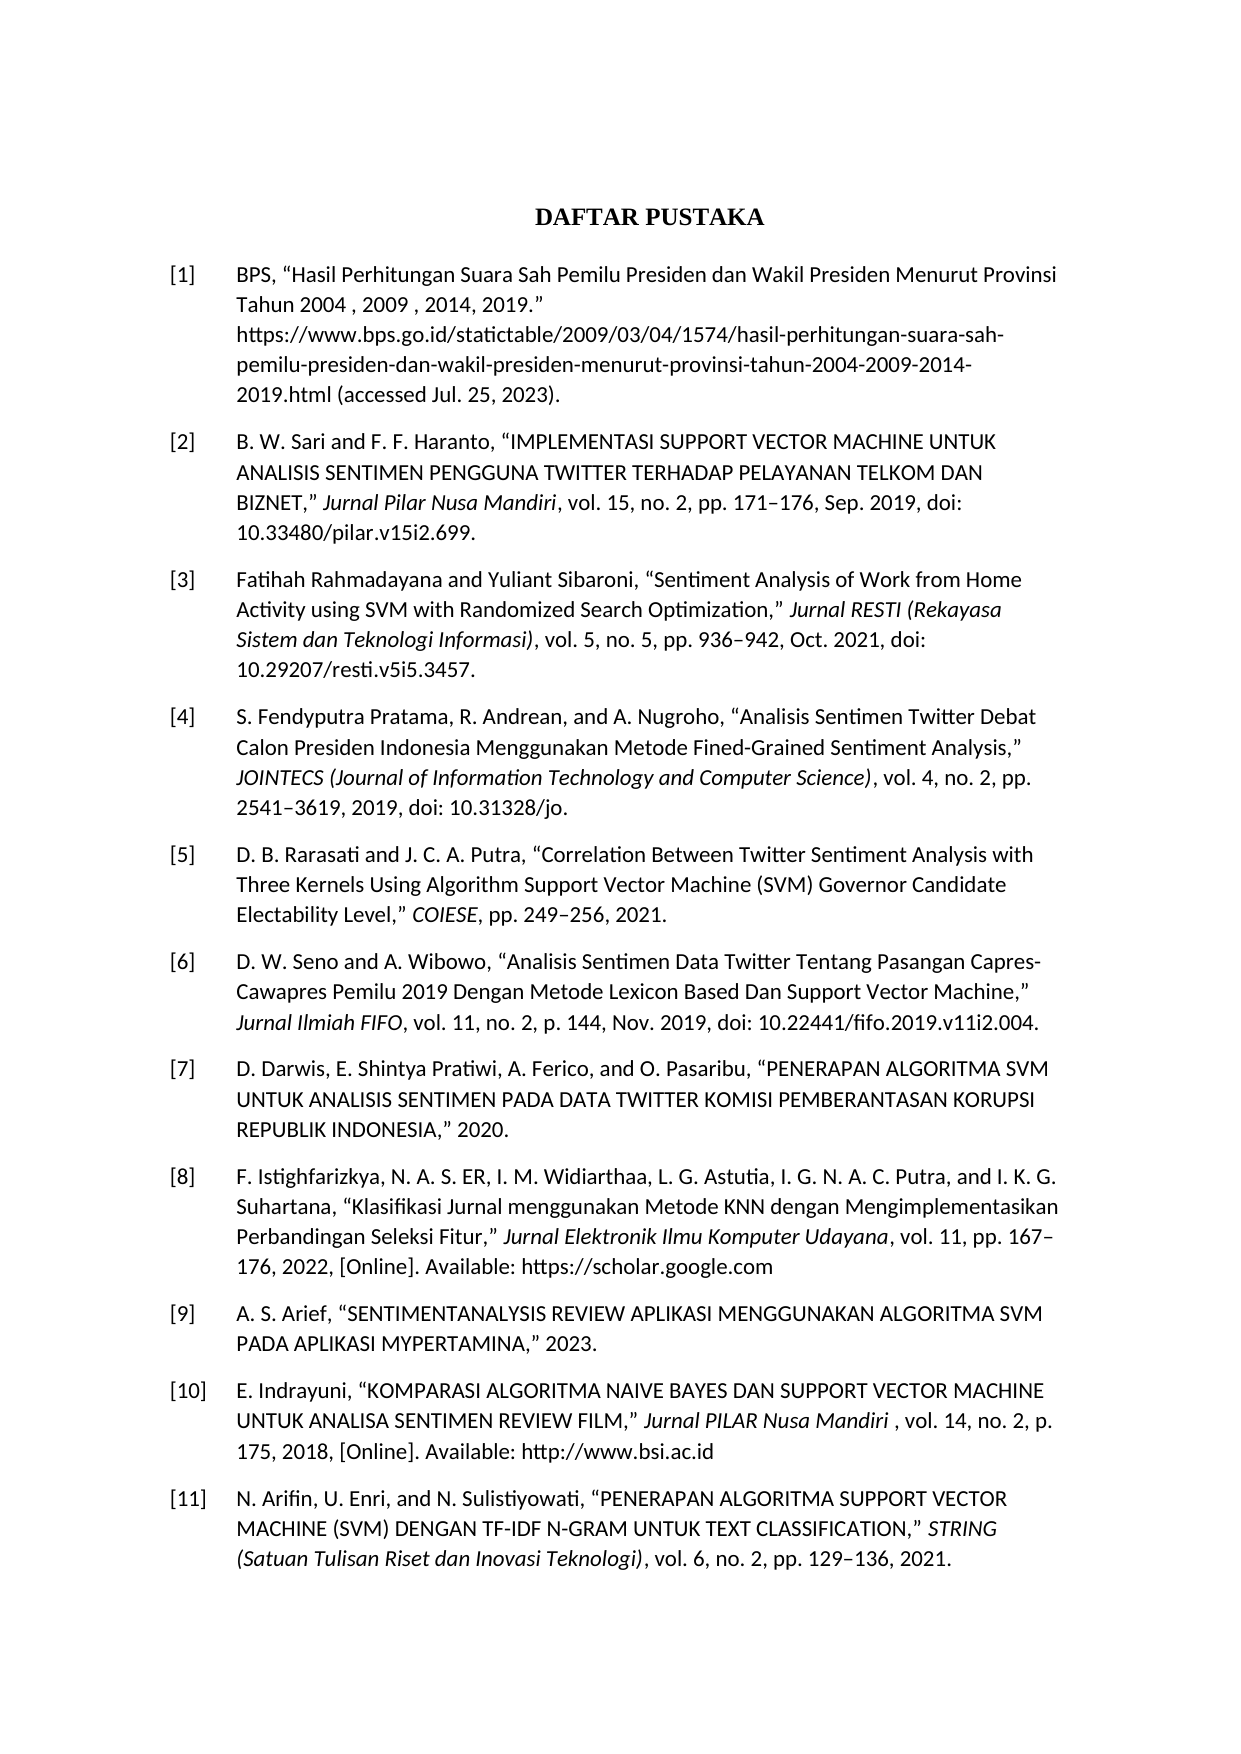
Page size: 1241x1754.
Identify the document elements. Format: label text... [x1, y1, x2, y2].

subtitle DAFTAR PUSTAKA [236, 202, 1063, 231]
